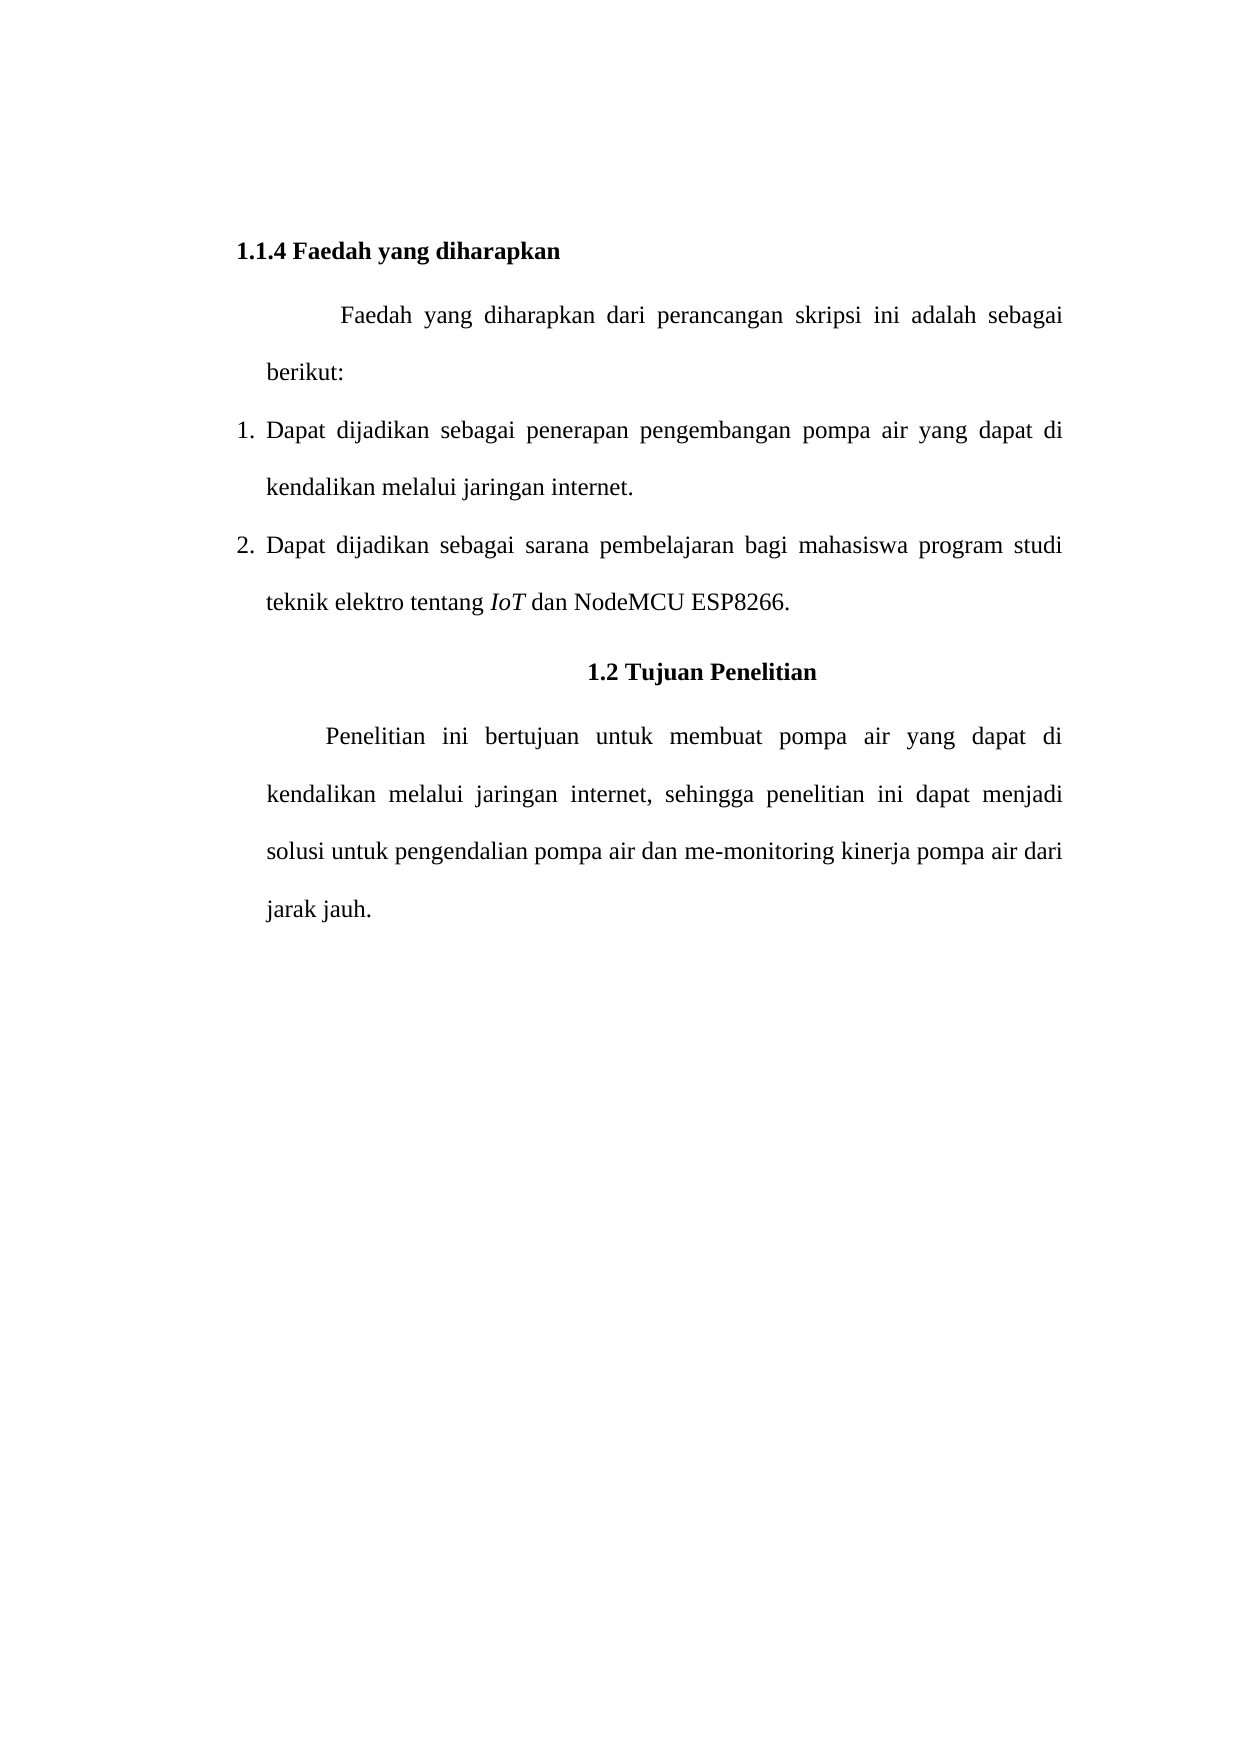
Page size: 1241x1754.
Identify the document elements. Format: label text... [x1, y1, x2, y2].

text Penelitian ini bertujuan untuk membuat pompa air yang dapat di kendalikan melalui jaringan internet, sehingga penelitian ini dapat menjadi solusi untuk pengendalian pompa air dan me-monitoring kinerja pompa air dari jarak jauh. [266, 721, 1063, 922]
subtitle 1.1.4 Faedah yang diharapkan [236, 236, 1063, 265]
list Dapat dijadikan sebagai sarana pembelajaran bagi mahasiswa program studi teknik elektro tentang IoT dan NodeMCU ESP8266. [236, 530, 1063, 616]
text Faedah yang diharapkan dari perancangan skripsi ini adalah sebagai berikut: [266, 300, 1063, 386]
list Dapat dijadikan sebagai penerapan pengembangan pompa air yang dapat di kendalikan melalui jaringan internet. [236, 415, 1063, 501]
subtitle 1.2 Tujuan Penelitian [341, 657, 1063, 686]
